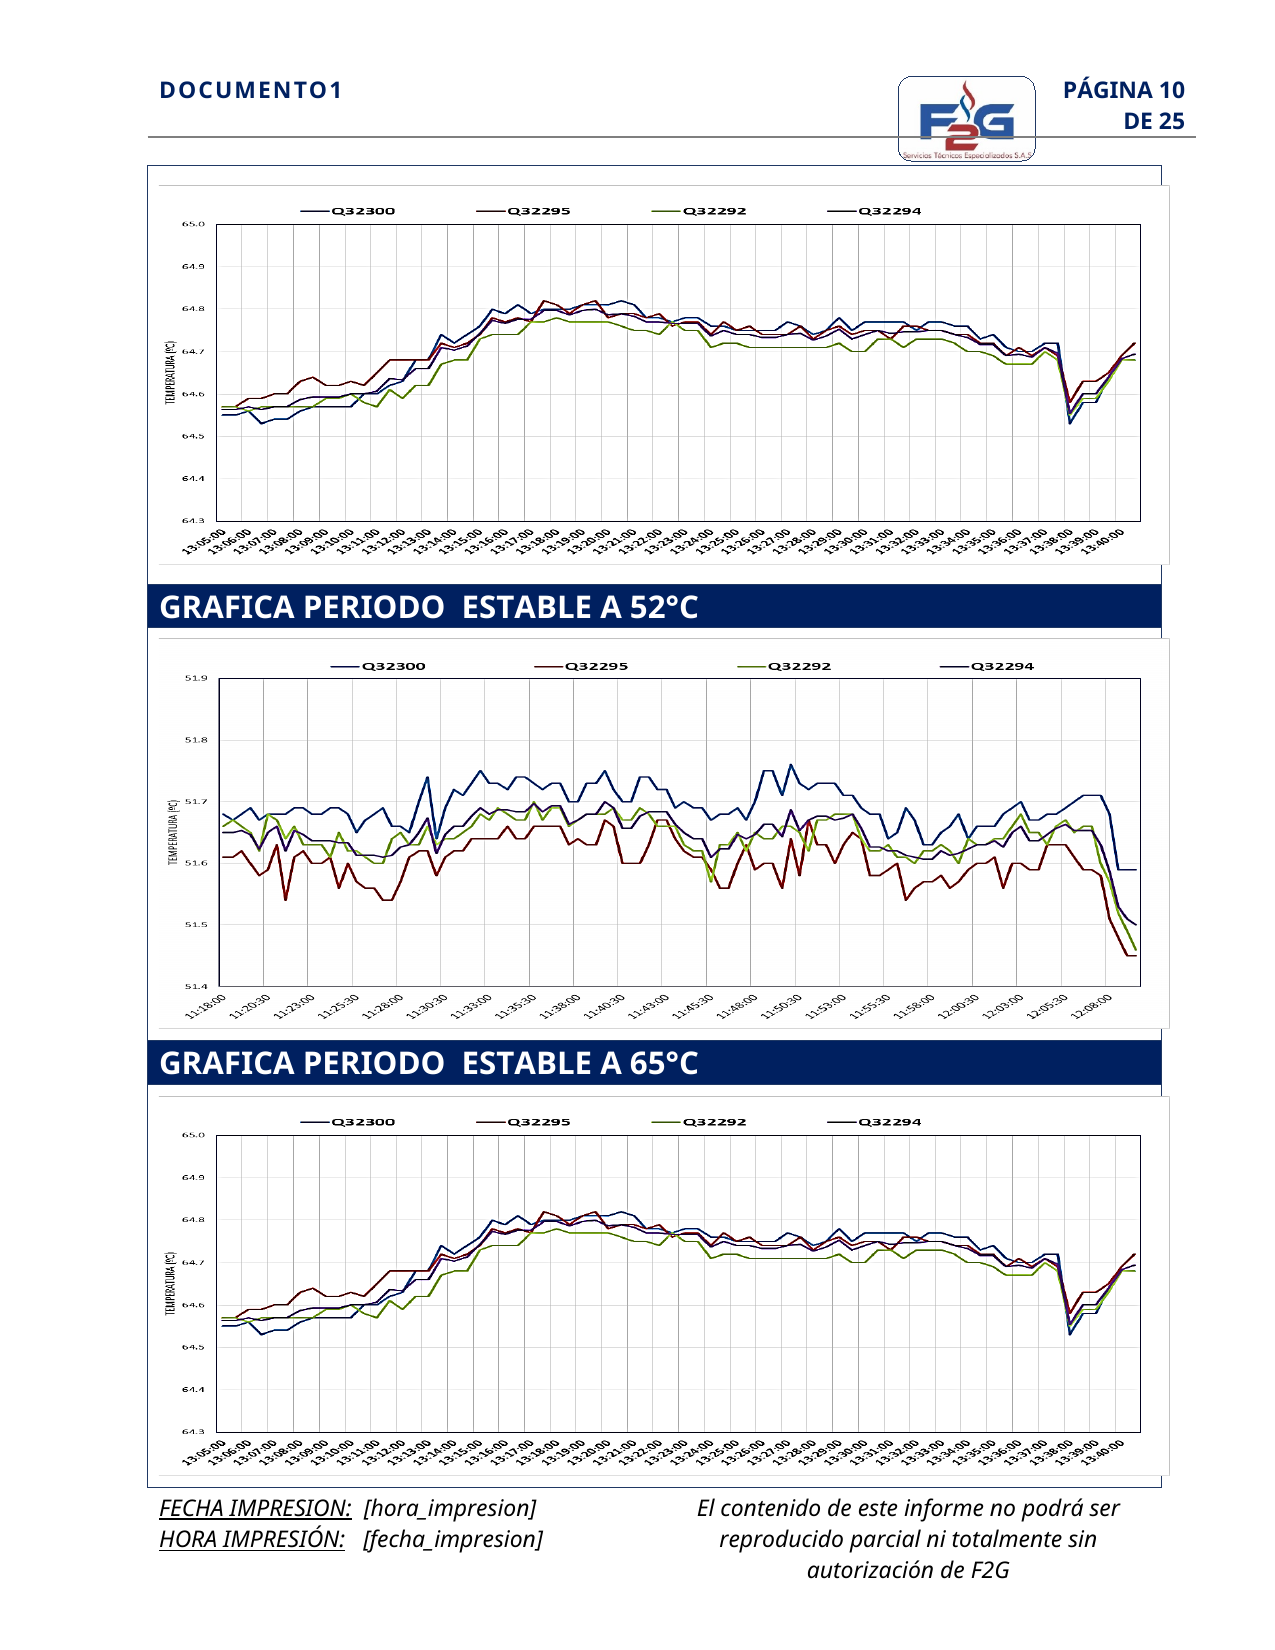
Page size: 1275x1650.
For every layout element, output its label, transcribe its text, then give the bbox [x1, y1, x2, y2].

picture [158, 638, 1170, 1029]
picture [899, 138, 1035, 161]
table_cell [148, 166, 1161, 583]
table_cell [148, 628, 1161, 1040]
table_cell [148, 1085, 1161, 1487]
picture [158, 1096, 1170, 1476]
picture [898, 76, 1036, 136]
picture [158, 185, 1170, 565]
table_cell GRAFICA PERIODO ESTABLE A 52°C [148, 585, 1161, 627]
table_cell GRAFICA PERIODO ESTABLE A 65°C [148, 1041, 1161, 1084]
